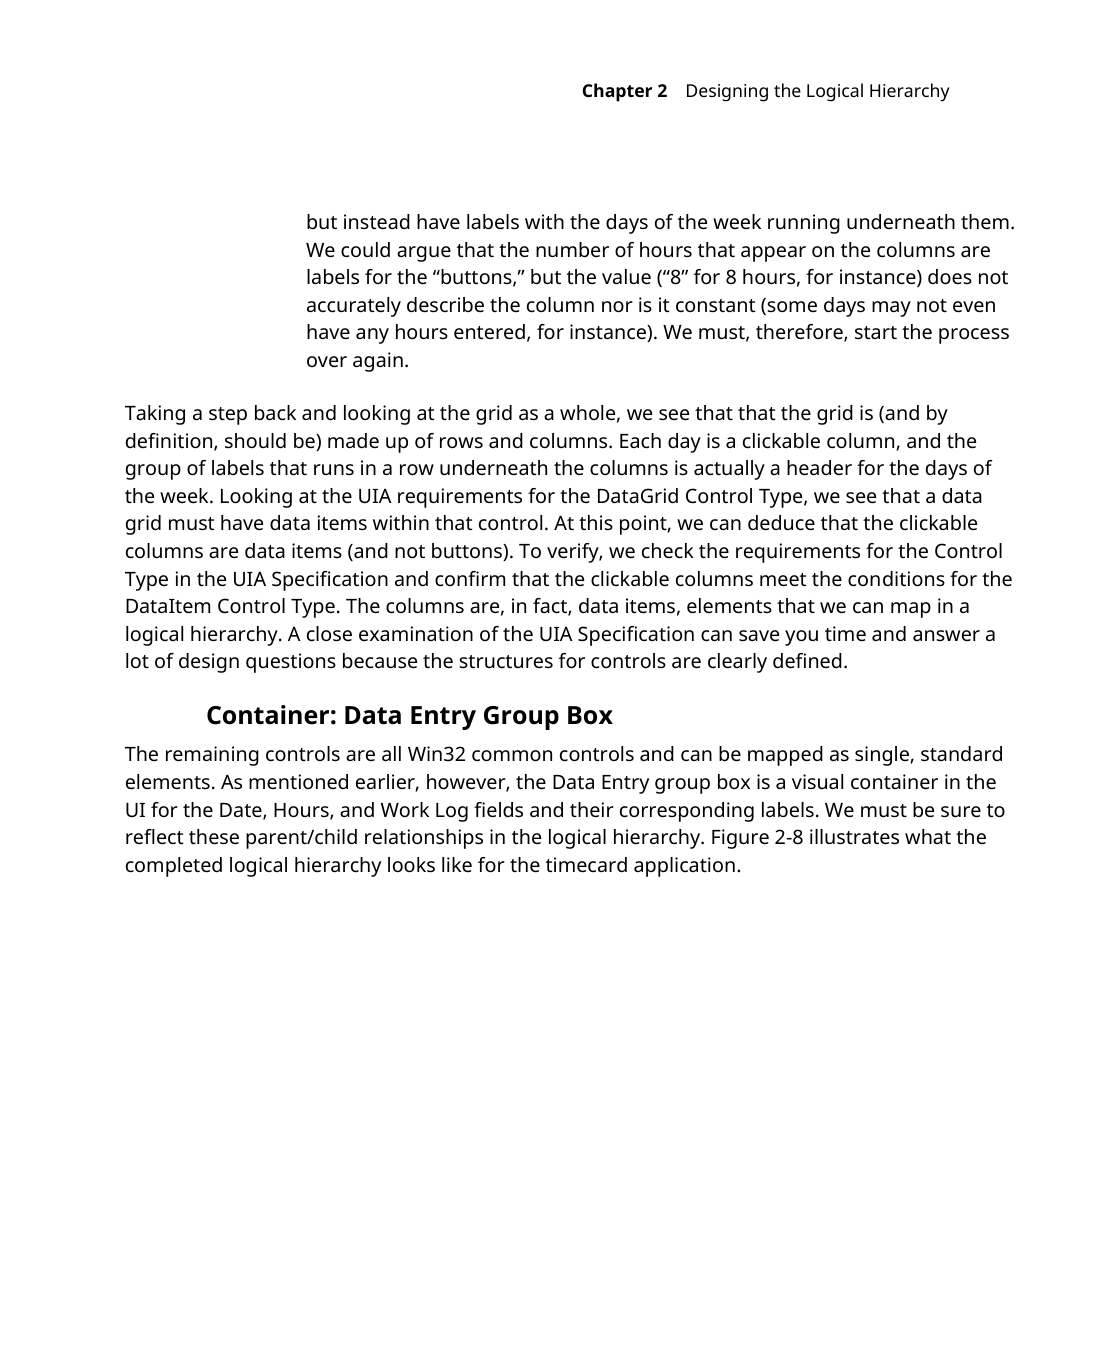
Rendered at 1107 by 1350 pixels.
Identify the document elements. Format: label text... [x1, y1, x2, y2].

text Taking a step back and looking at the grid as a whole, we see that that the grid is (and by definition, should be) made up of rows and columns. Each day is a clickable column, and the group of labels that runs in a row underneath the columns is actually a header for the days of the week. Looking at the UIA requirements for the DataGrid Control Type, we see that a data grid must have data items within that control. At this point, we can deduce that the clickable columns are data items (and not buttons). To verify, we check the requirements for the Control Type in the UIA Specification and confirm that the clickable columns meet the conditions for the DataItem Control Type. The columns are, in fact, data items, elements that we can map in a logical hierarchy. A close examination of the UIA Specification can save you time and answer a lot of design questions because the structures for controls are clearly defined. [124, 399, 1019, 675]
text The remaining controls are all Win32 common controls and can be mapped as single, standard elements. As mentioned earlier, however, the Data Entry group box is a visual container in the UI for the Date, Hours, and Work Log fields and their corresponding labels. We must be sure to reflect these parent/child relationships in the logical hierarchy. Figure 2-8 illustrates what the completed logical hierarchy looks like for the timecard application. [124, 740, 1019, 878]
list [268, 208, 1019, 373]
subtitle Container: Data Entry Group Box [206, 698, 1019, 732]
